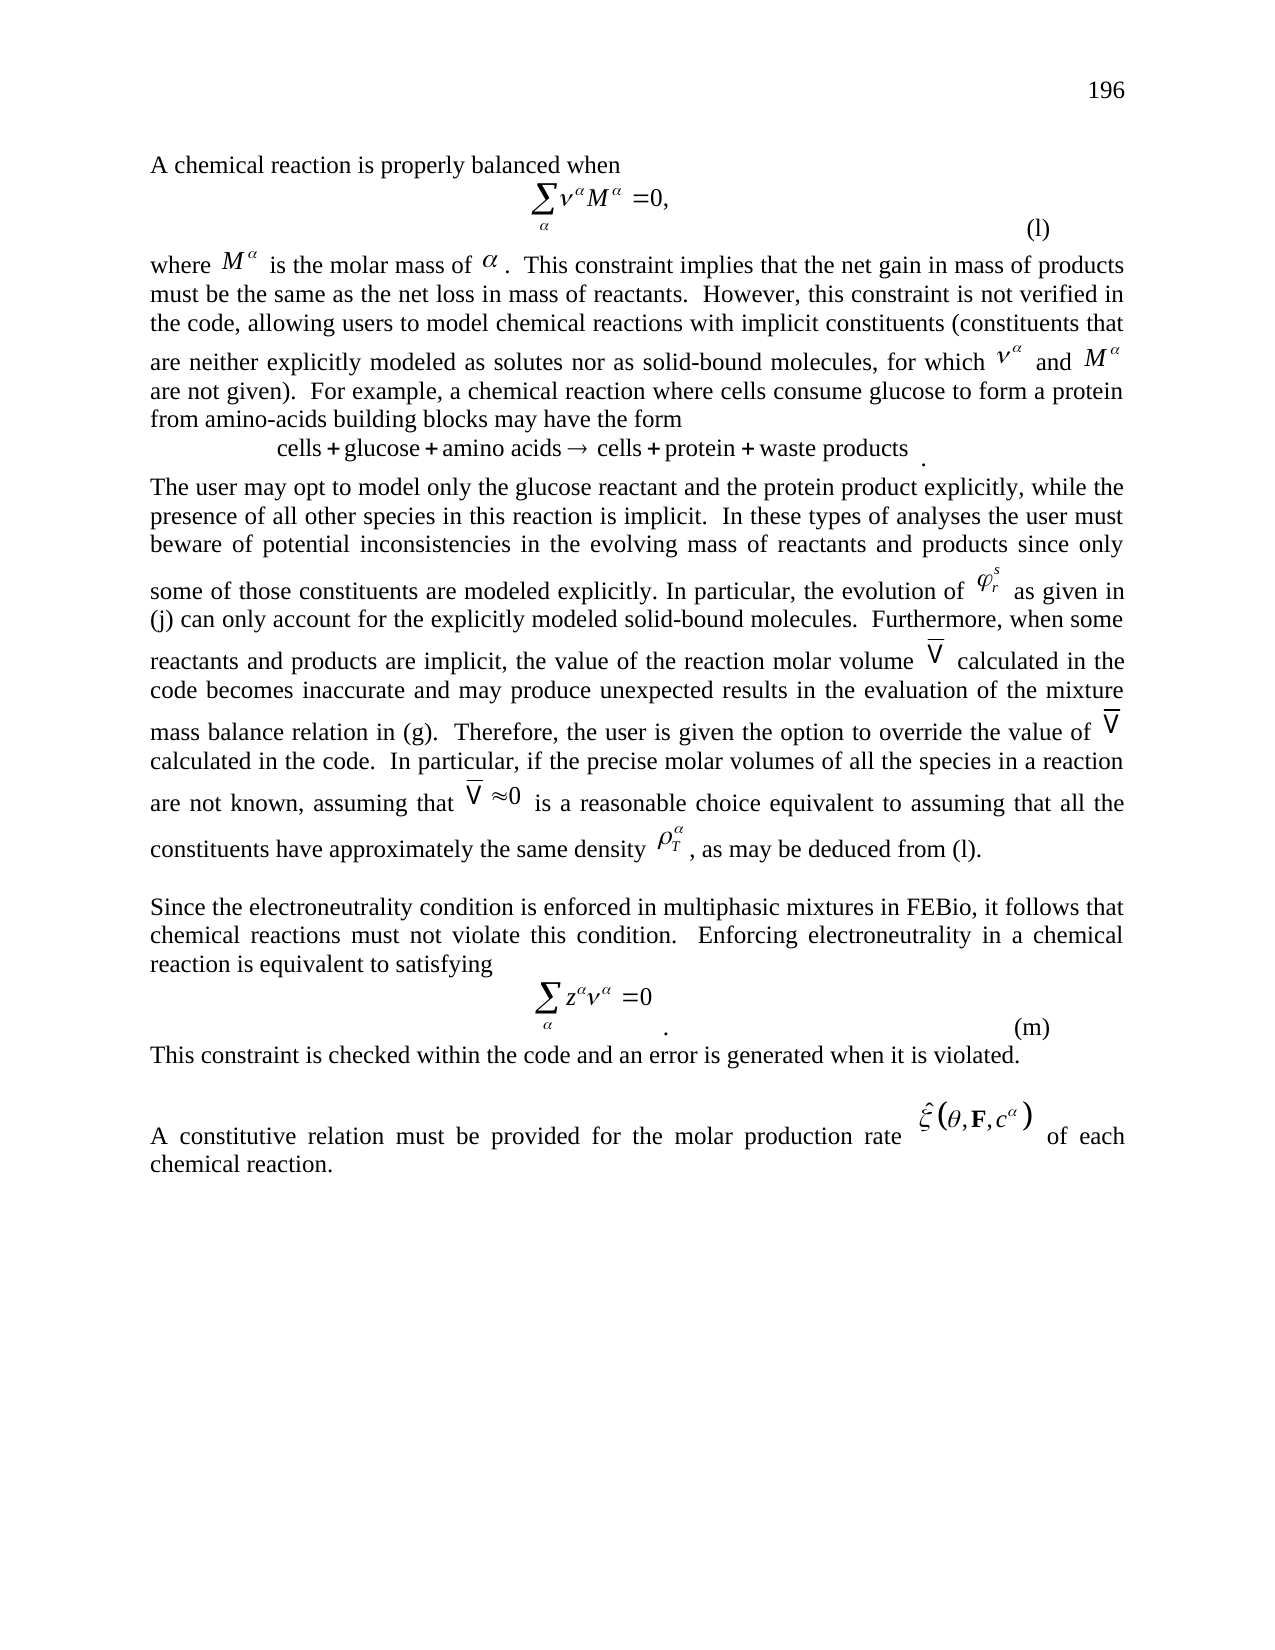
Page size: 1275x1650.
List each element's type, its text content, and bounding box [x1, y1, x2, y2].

text This constraint is checked within the code and an error is generated when it is violated. [150, 1041, 1125, 1069]
text The user may opt to model only the glucose reactant and the protein product explicitly, while the presence of all other species in this reaction is implicit. In these types of analyses the user must beware of potential inconsistencies in the evolving mass of reactants and products since only some of those constituents are modeled explicitly. In particular, the evolution of as given in (j) can only account for the explicitly modeled solid-bound molecules. Furthermore, when some reactants and products are implicit, the value of the reaction molar volume calculated in the code becomes inaccurate and may produce unexpected results in the evaluation of the mixture mass balance relation in (g). Therefore, the user is given the option to override the value of calculated in the code. In particular, if the precise molar volumes of all the species in a reaction are not known, assuming that is a reasonable choice equivalent to assuming that all the constituents have approximately the same density , as may be deduced from (l). [150, 472, 1125, 863]
text (l) [150, 179, 1125, 242]
text where is the molar mass of . This constraint implies that the net gain in mass of products must be the same as the net loss in mass of reactants. However, this constraint is not verified in the code, allowing users to model chemical reactions with implicit constituents (constituents that are neither explicitly modeled as solutes nor as solid-bound molecules, for which and are not given). For example, a chemical reaction where cells consume glucose to form a protein from amino-acids building blocks may have the form [150, 242, 1125, 433]
text . (m) [150, 978, 1125, 1041]
text A constitutive relation must be provided for the molar production rate of each chemical reaction. [150, 1098, 1125, 1178]
text A chemical reaction is properly balanced when [150, 150, 1125, 179]
text Since the electroneutrality condition is enforced in multiphasic mixtures in FEBio, it follows that chemical reactions must not violate this condition. Enforcing electroneutrality in a chemical reaction is equivalent to satisfying [150, 892, 1125, 978]
text . [150, 433, 1125, 472]
